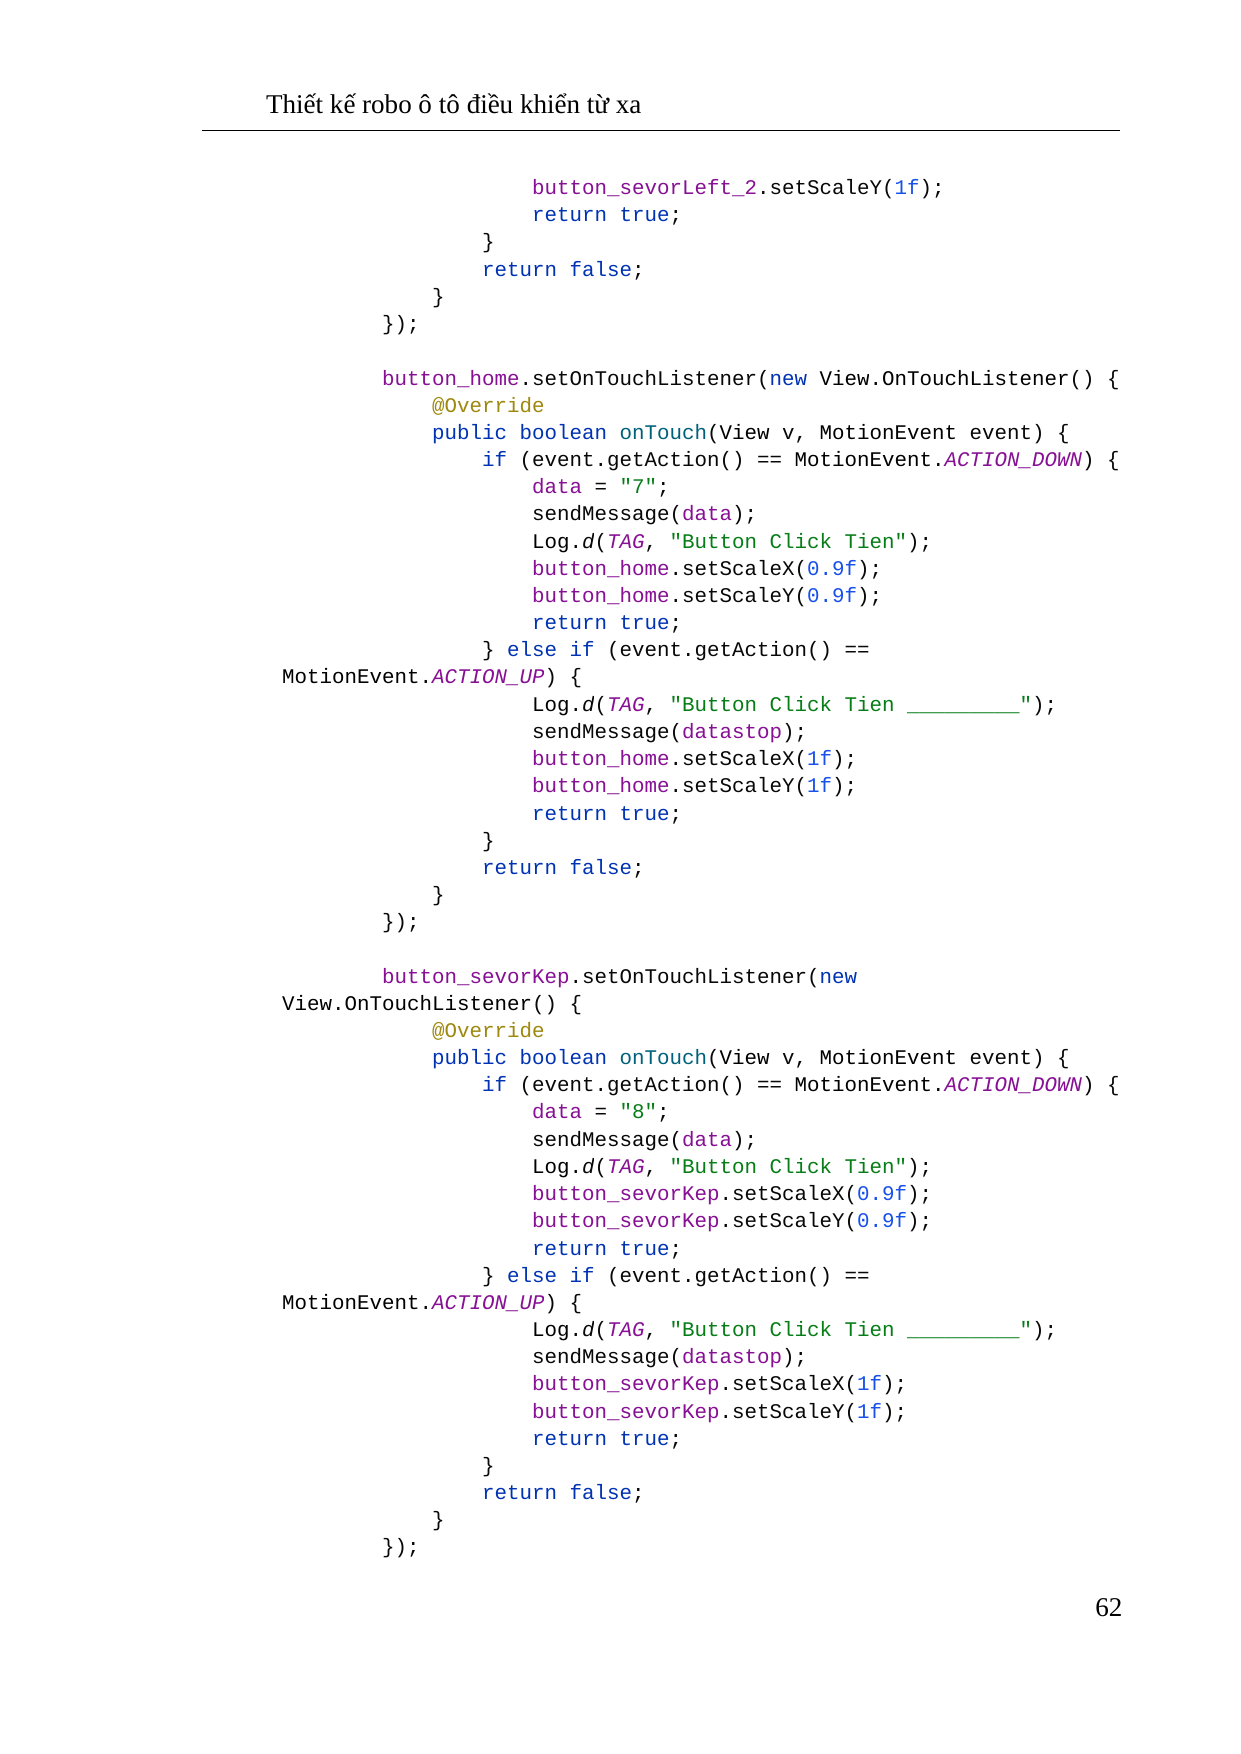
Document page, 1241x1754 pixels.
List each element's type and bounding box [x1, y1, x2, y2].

list [282, 177, 1122, 1560]
